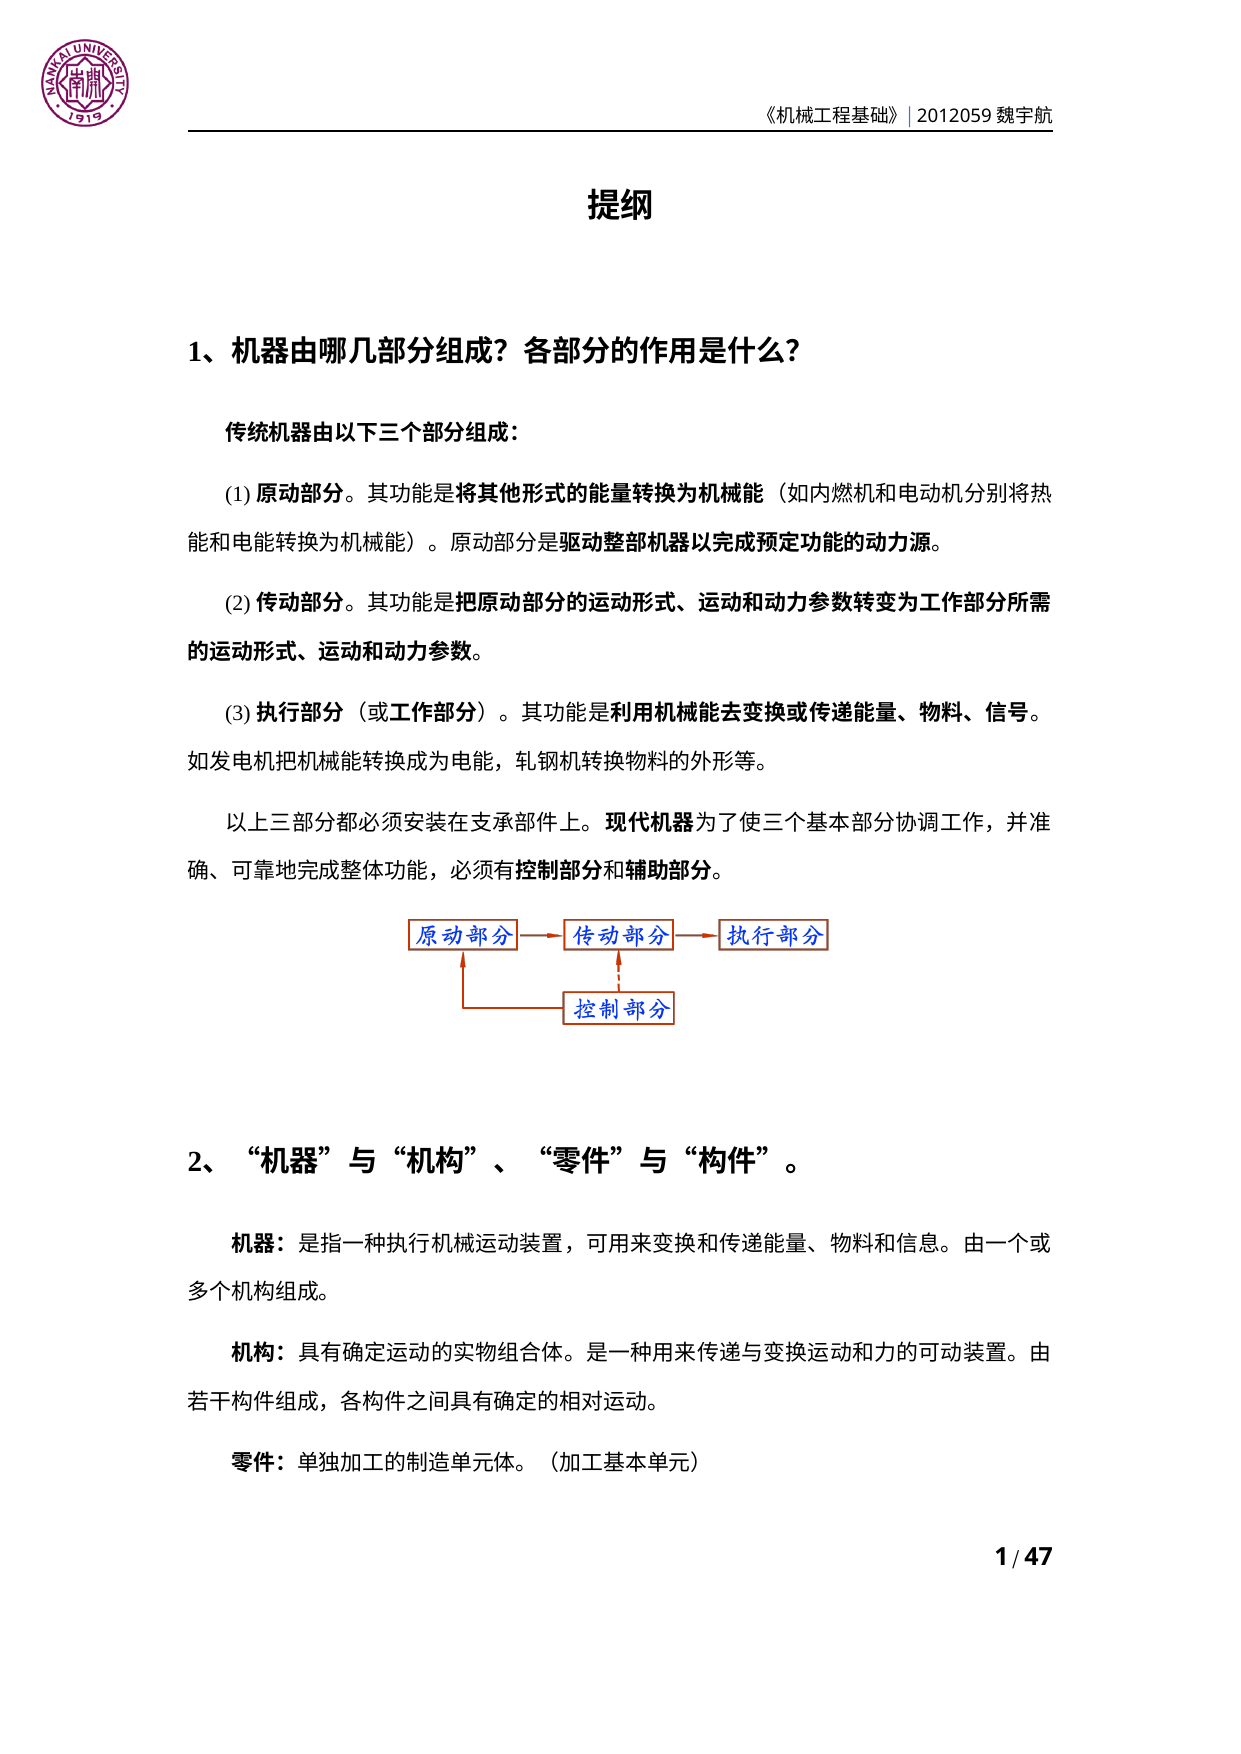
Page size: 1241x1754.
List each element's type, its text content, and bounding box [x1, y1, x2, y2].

text 机器：是指一种执行机械运动装置，可用来变换和传递能量、物料和信息。由一个或多个机构组成。 [187, 1225, 1053, 1306]
text 以上三部分都必须安装在支承部件上。现代机器为了使三个基本部分协调工作，并准确、可靠地完成整体功能，必须有控制部分和辅助部分。 [187, 804, 1053, 885]
picture [40, 38, 129, 127]
text 机构：具有确定运动的实物组合体。是一种用来传递与变换运动和力的可动装置。由若干构件组成，各构件之间具有确定的相对运动。 [187, 1335, 1053, 1416]
text (3) 执行部分（或工作部分）。其功能是利用机械能去变换或传递能量、物料、信号。如发电机把机械能转换成为电能，轧钢机转换物料的外形等。 [187, 694, 1053, 776]
text (1) 原动部分。其功能是将其他形式的能量转换为机械能（如内燃机和电动机分别将热能和电能转换为机械能）。原动部分是驱动整部机器以完成预定功能的动力源。 [187, 475, 1053, 557]
text 2、“机器”与“机构”、“零件”与“构件”。 [187, 1126, 1053, 1191]
text 零件：单独加工的制造单元体。（加工基本单元） [187, 1444, 1053, 1477]
subtitle 提纲 [187, 171, 1053, 236]
text 1、机器由哪几部分组成？各部分的作用是什么？ [187, 316, 1053, 381]
text (2) 传动部分。其功能是把原动部分的运动形式、运动和动力参数转变为工作部分所需的运动形式、运动和动力参数。 [187, 585, 1053, 666]
picture [401, 913, 840, 1038]
text 传统机器由以下三个部分组成： [187, 414, 1053, 447]
